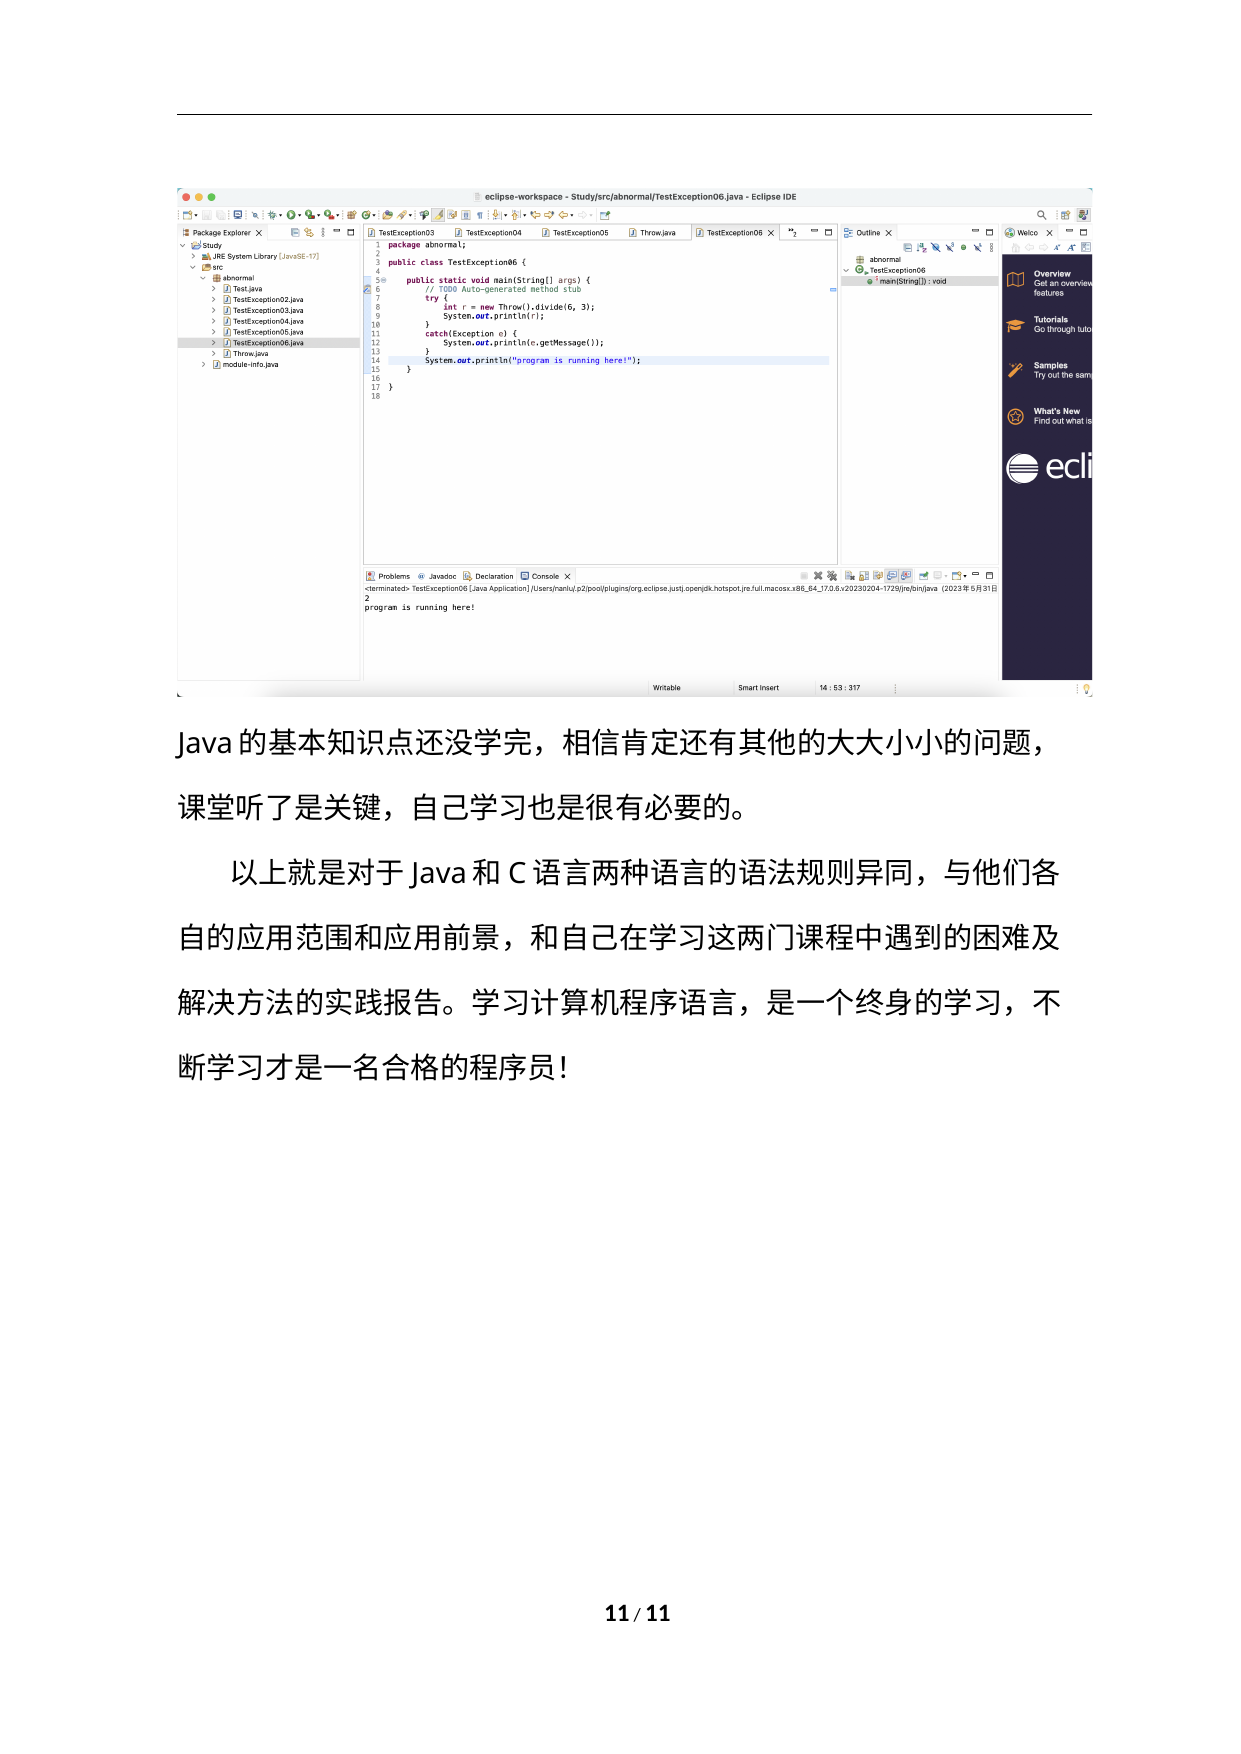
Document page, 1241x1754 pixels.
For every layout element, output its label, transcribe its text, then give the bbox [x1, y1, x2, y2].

text 以上就是对于Java和C语言两种语言的语法规则异同，与他们各自的应用范围和应用前景，和自己在学习这两门课程中遇到的困难及解决方法的实践报告。学习计算机程序语言，是一个终身的学习，不断学习才是一名合格的程序员！ [177, 838, 1061, 1098]
picture [177, 188, 1093, 697]
text Java的基本知识点还没学完，相信肯定还有其他的大大小小的问题，课堂听了是关键，自己学习也是很有必要的。 [177, 708, 1061, 838]
